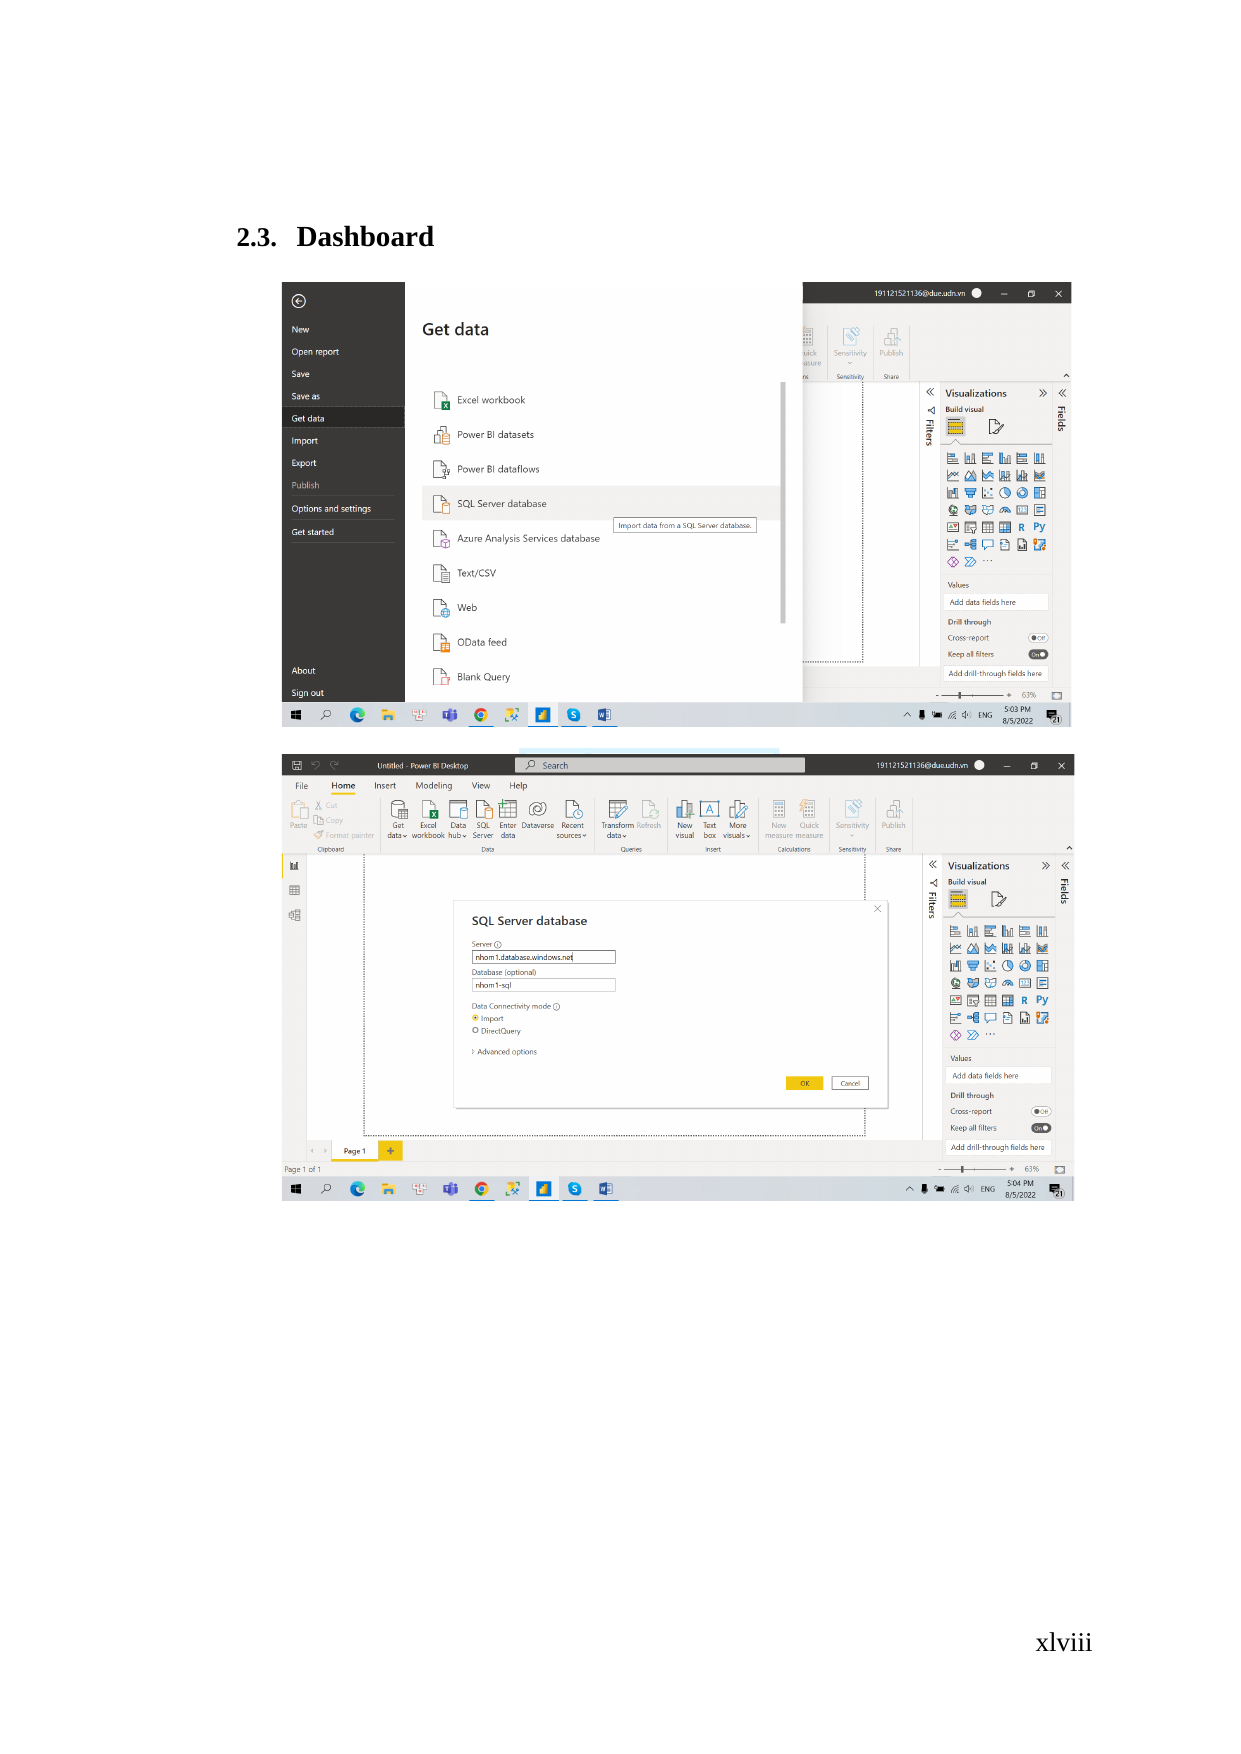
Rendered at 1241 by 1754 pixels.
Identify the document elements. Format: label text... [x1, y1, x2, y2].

picture [281, 754, 1075, 1201]
subtitle Dashboard [236, 219, 1092, 253]
picture [281, 282, 1072, 727]
